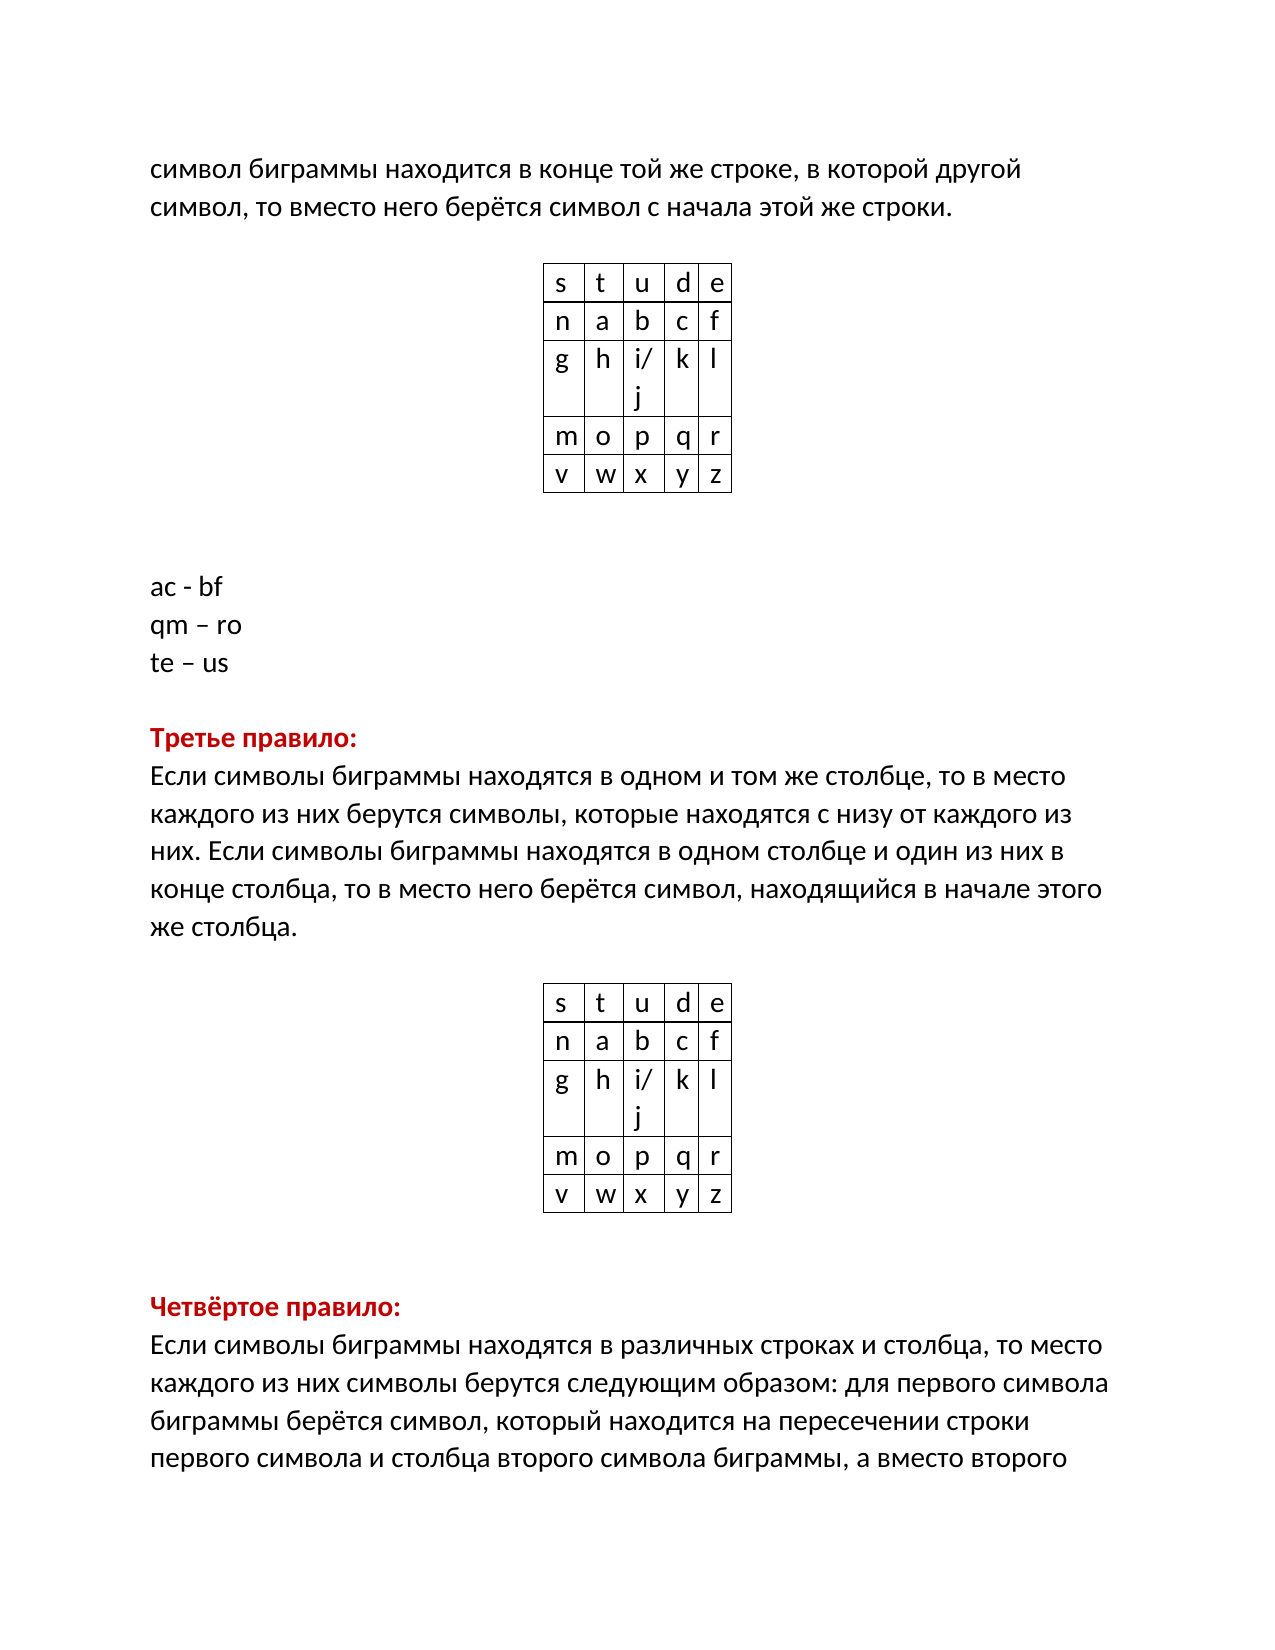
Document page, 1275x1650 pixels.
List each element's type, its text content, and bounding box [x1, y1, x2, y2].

table_cell q [665, 1137, 698, 1174]
table_cell m [544, 417, 584, 454]
table_cell h [585, 341, 623, 416]
table_cell x [624, 1175, 664, 1212]
table_cell l [699, 341, 731, 416]
table_header d [665, 264, 698, 301]
table_cell a [585, 303, 623, 339]
text Четвёртое правило: [150, 1288, 1125, 1324]
text Если символы биграммы находятся в одном и том же столбце, то в место каждого из них берутся символы, которые находятся с низу от каждого из них. Если символы биграммы находятся в одном столбце и один из них в конце столбца, то в место него берётся символ, находящийся в начале этого же столбца. [150, 757, 1125, 943]
table_header t [585, 264, 623, 301]
table_header u [624, 984, 664, 1021]
table_header t [585, 984, 623, 1021]
text qm – ro [150, 606, 1125, 642]
text te – us [150, 644, 1125, 679]
table_cell b [624, 303, 664, 339]
table_cell g [544, 1061, 584, 1136]
table_cell y [665, 455, 698, 492]
table_cell r [699, 417, 731, 454]
table_cell o [585, 1137, 623, 1174]
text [150, 1326, 1125, 1475]
table_cell a [585, 1023, 623, 1060]
table_cell h [585, 1061, 623, 1136]
text ac - bf [150, 568, 1125, 604]
table_cell x [624, 455, 664, 492]
table_cell z [699, 1175, 731, 1212]
table_cell z [699, 455, 731, 492]
table_cell p [624, 1137, 664, 1174]
table_cell c [665, 1023, 698, 1060]
table_cell f [699, 1023, 731, 1060]
table_cell m [544, 1137, 584, 1174]
table_cell l [699, 1061, 731, 1136]
table_cell c [665, 303, 698, 339]
table_header d [665, 984, 698, 1021]
table_header e [699, 984, 731, 1021]
table_cell v [544, 455, 584, 492]
table_header u [624, 264, 664, 301]
text Третье правило: [150, 719, 1125, 755]
table_cell r [699, 1137, 731, 1174]
table_cell y [665, 1175, 698, 1212]
table_header e [699, 264, 731, 301]
table_cell b [624, 1023, 664, 1060]
table_cell p [624, 417, 664, 454]
table_cell i/j [624, 1061, 664, 1136]
table_cell o [585, 417, 623, 454]
table_cell n [544, 1023, 584, 1060]
table_header s [544, 264, 584, 301]
table_header s [544, 984, 584, 1021]
table_cell k [665, 341, 698, 416]
table_cell k [665, 1061, 698, 1136]
table_cell w [585, 455, 623, 492]
table_cell i/j [624, 341, 664, 416]
table_cell f [699, 303, 731, 339]
table_cell g [544, 341, 584, 416]
table_cell v [544, 1175, 584, 1212]
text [150, 150, 1125, 223]
table_cell n [544, 303, 584, 339]
table_cell q [665, 417, 698, 454]
table_cell w [585, 1175, 623, 1212]
